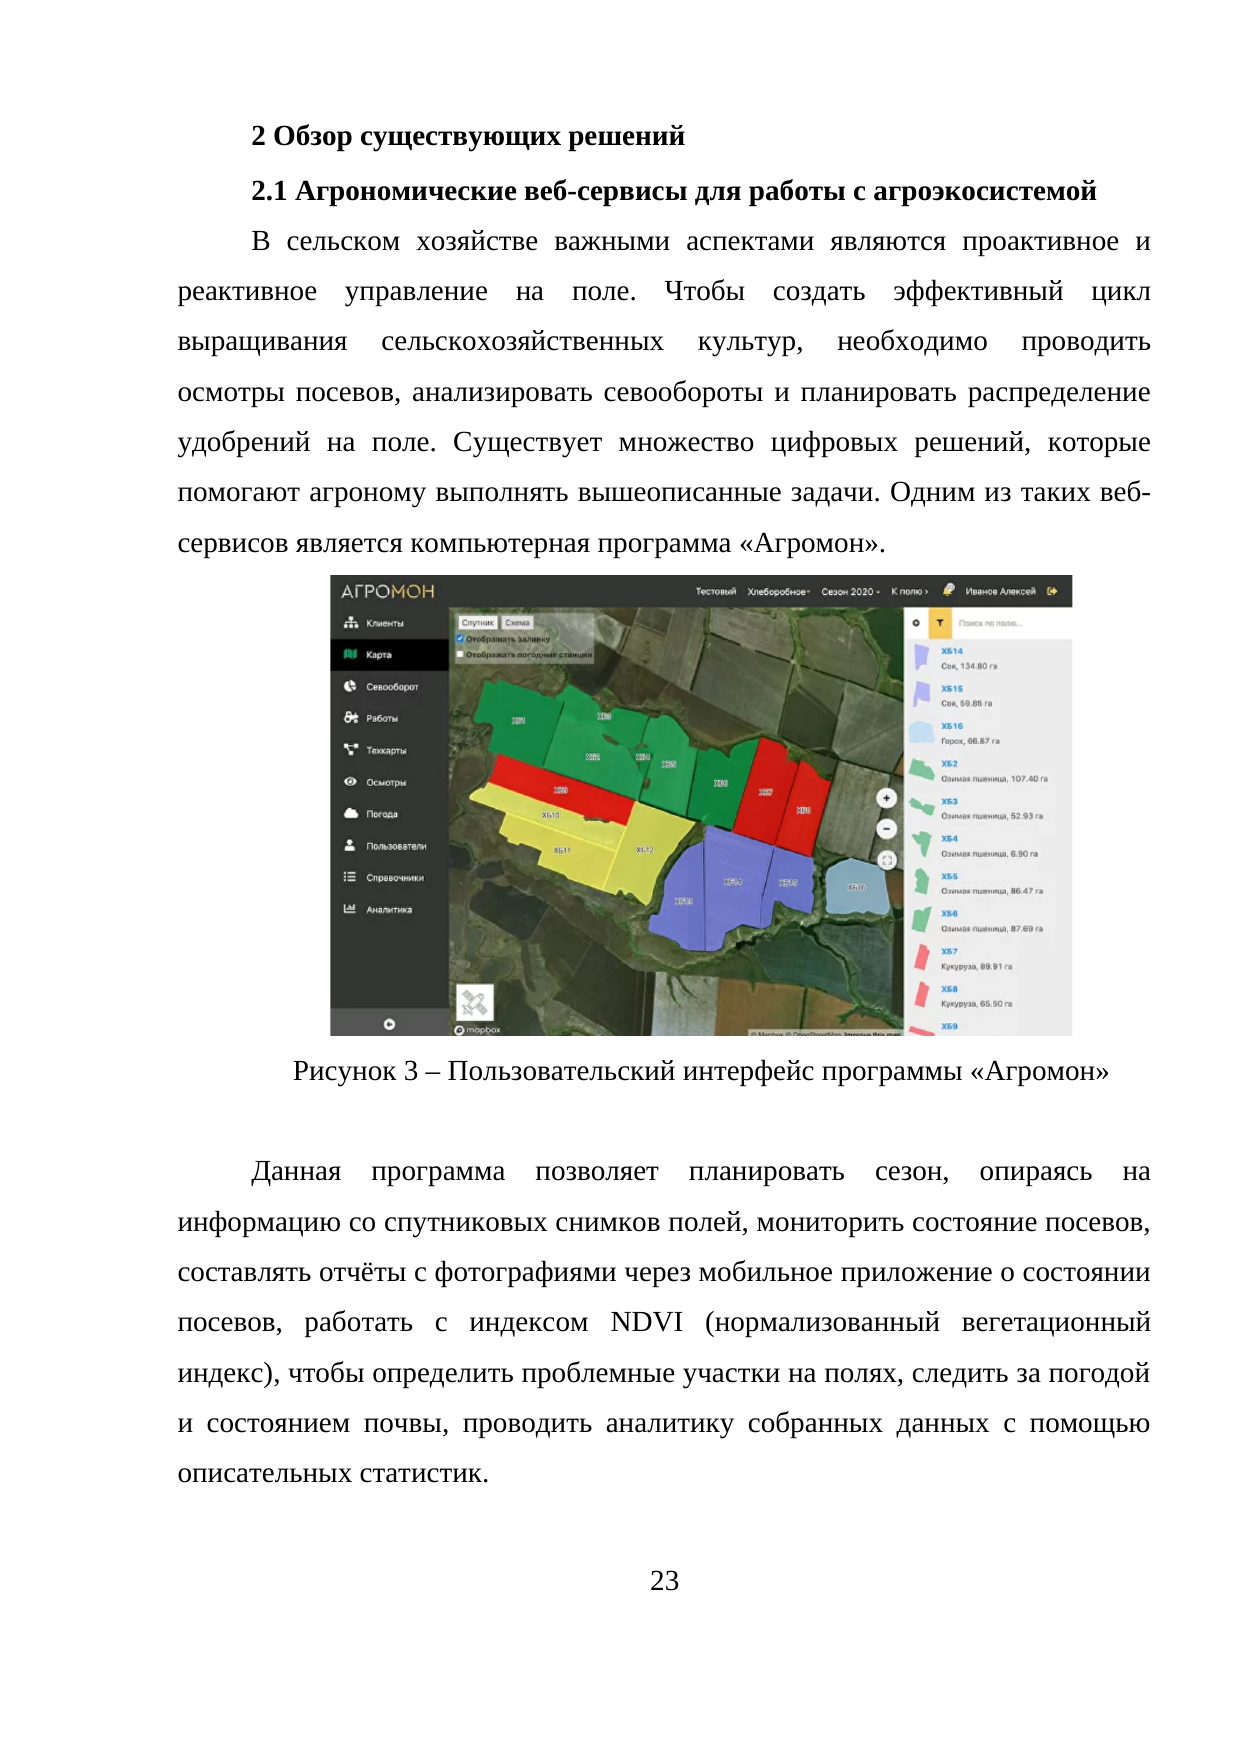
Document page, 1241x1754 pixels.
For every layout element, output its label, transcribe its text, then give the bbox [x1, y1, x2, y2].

text В сельском хозяйстве важными аспектами являются проактивное и реактивное управление на поле. Чтобы создать эффективный цикл выращивания сельскохозяйственных культур, необходимо проводить осмотры посевов, анализировать севообороты и планировать распределение удобрений на поле. Существует множество цифровых решений, которые помогают агроному выполнять вышеописанные задачи. Одним из таких веб-сервисов является компьютерная программа «Агромон». [177, 223, 1152, 558]
subtitle 2.1 Агрономические веб-сервисы для работы с агроэкосистемой [177, 173, 1152, 206]
text Данная программа позволяет планировать сезон, опираясь на информацию со спутниковых снимков полей, мониторить состояние посевов, составлять отчёты с фотографиями через мобильное приложение о состоянии посевов, работать с индексом NDVI (нормализованный вегетационный индекс), чтобы определить проблемные участки на полях, следить за погодой и состоянием почвы, проводить аналитику собранных данных с помощью описательных статистик. [177, 1153, 1152, 1489]
text Рисунок 3 – Пользовательский интерфейс программы «Агромон» [177, 1053, 1152, 1086]
picture [330, 575, 1073, 1036]
subtitle 2 Обзор существующих решений [177, 118, 1152, 152]
